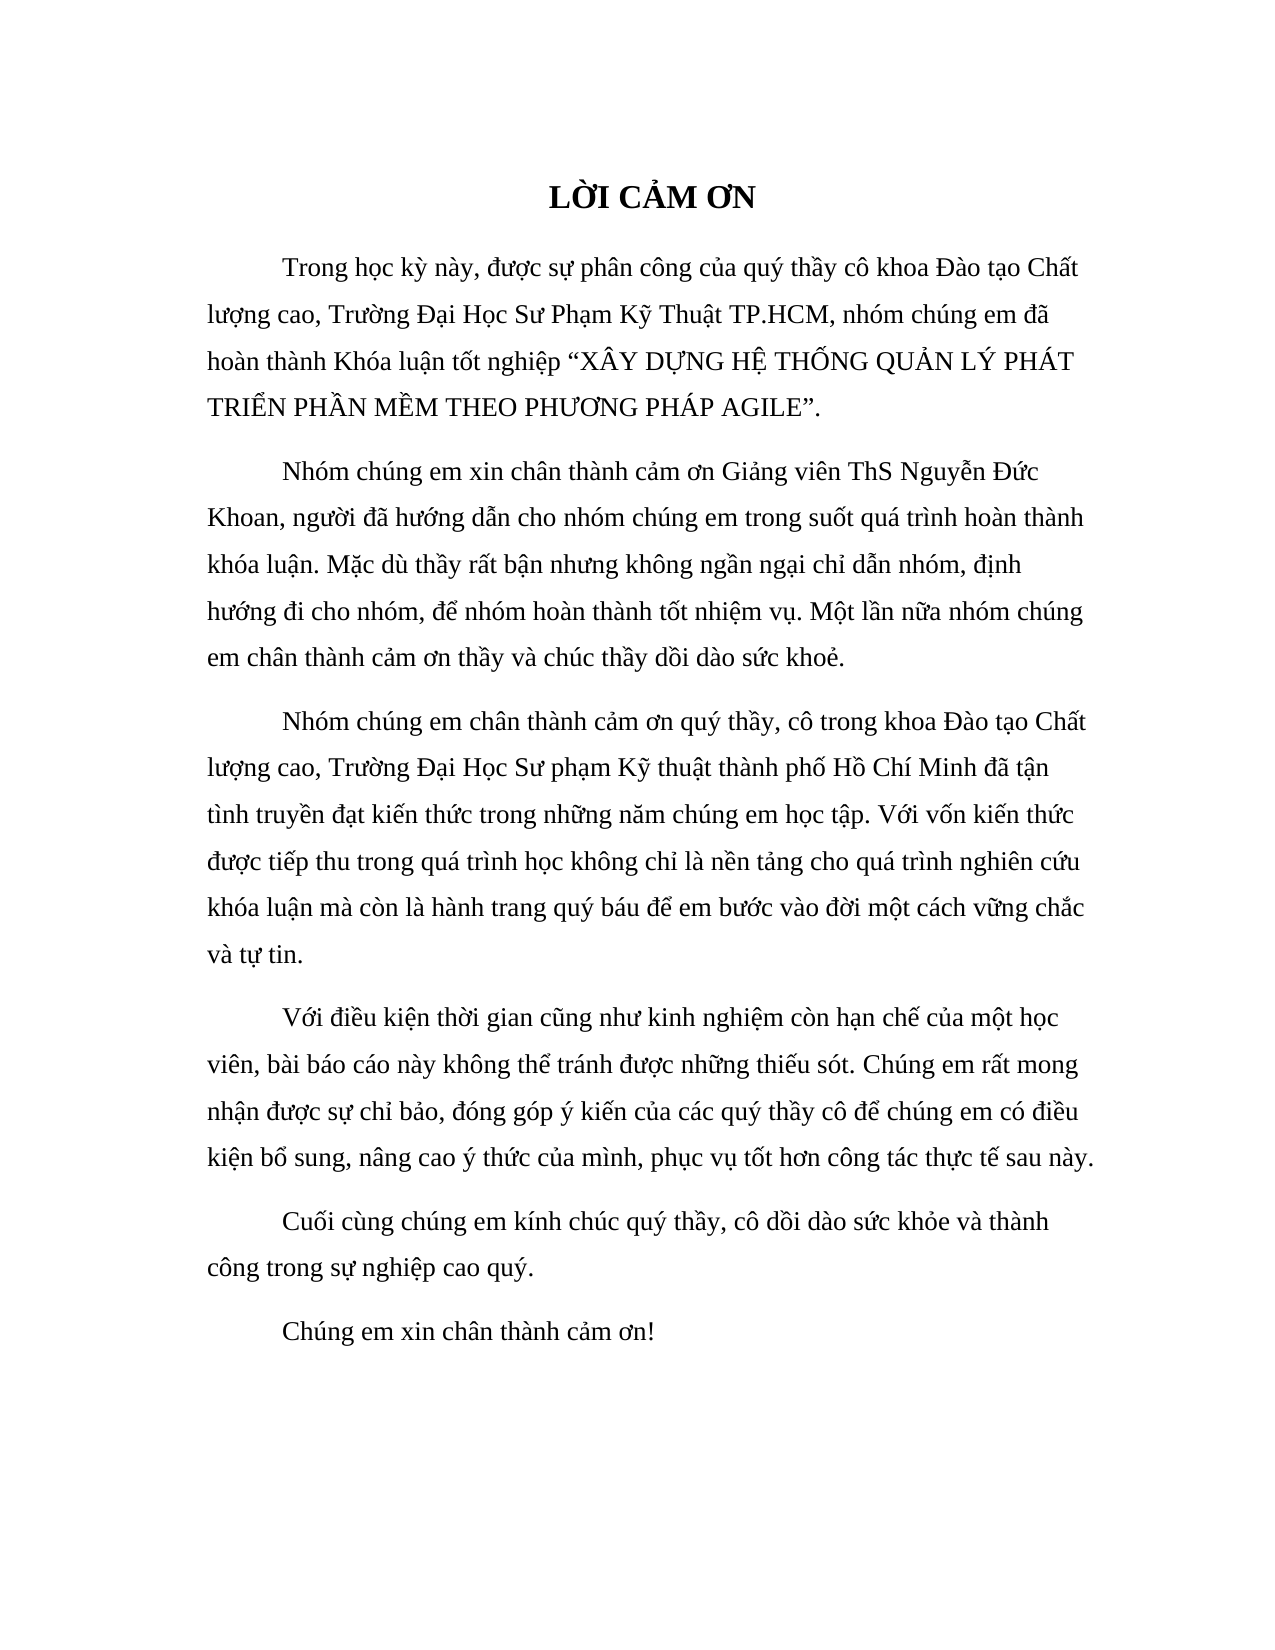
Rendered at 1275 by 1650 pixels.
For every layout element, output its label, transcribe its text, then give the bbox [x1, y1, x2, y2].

text LỜI CẢM ƠN [207, 177, 1098, 216]
text Với điều kiện thời gian cũng như kinh nghiệm còn hạn chế của một học viên, bài báo cáo này không thể tránh được những thiếu sót. Chúng em rất mong nhận được sự chỉ bảo, đóng góp ý kiến của các quý thầy cô để chúng em có điều kiện bổ sung, nâng cao ý thức của mình, phục vụ tốt hơn công tác thực tế sau này. [207, 1001, 1098, 1172]
text Nhóm chúng em xin chân thành cảm ơn Giảng viên ThS Nguyễn Đức Khoan, người đã hướng dẫn cho nhóm chúng em trong suốt quá trình hoàn thành khóa luận. Mặc dù thầy rất bận nhưng không ngần ngại chỉ dẫn nhóm, định hướng đi cho nhóm, để nhóm hoàn thành tốt nhiệm vụ. Một lần nữa nhóm chúng em chân thành cảm ơn thầy và chúc thầy dồi dào sức khoẻ. [207, 455, 1098, 672]
text Trong học kỳ này, được sự phân công của quý thầy cô khoa Đào tạo Chất lượng cao, Trường Đại Học Sư Phạm Kỹ Thuật TP.HCM, nhóm chúng em đã hoàn thành Khóa luận tốt nghiệp “XÂY DỰNG HỆ THỐNG QUẢN LÝ PHÁT TRIỂN PHẦN MỀM THEO PHƯƠNG PHÁP AGILE”. [207, 251, 1098, 422]
text Nhóm chúng em chân thành cảm ơn quý thầy, cô trong khoa Đào tạo Chất lượng cao, Trường Đại Học Sư phạm Kỹ thuật thành phố Hồ Chí Minh đã tận tình truyền đạt kiến thức trong những năm chúng em học tập. Với vốn kiến thức được tiếp thu trong quá trình học không chỉ là nền tảng cho quá trình nghiên cứu khóa luận mà còn là hành trang quý báu để em bước vào đời một cách vững chắc và tự tin. [207, 705, 1098, 969]
text Chúng em xin chân thành cảm ơn! [207, 1315, 1098, 1346]
text Cuối cùng chúng em kính chúc quý thầy, cô dồi dào sức khỏe và thành công trong sự nghiệp cao quý. [207, 1205, 1098, 1282]
